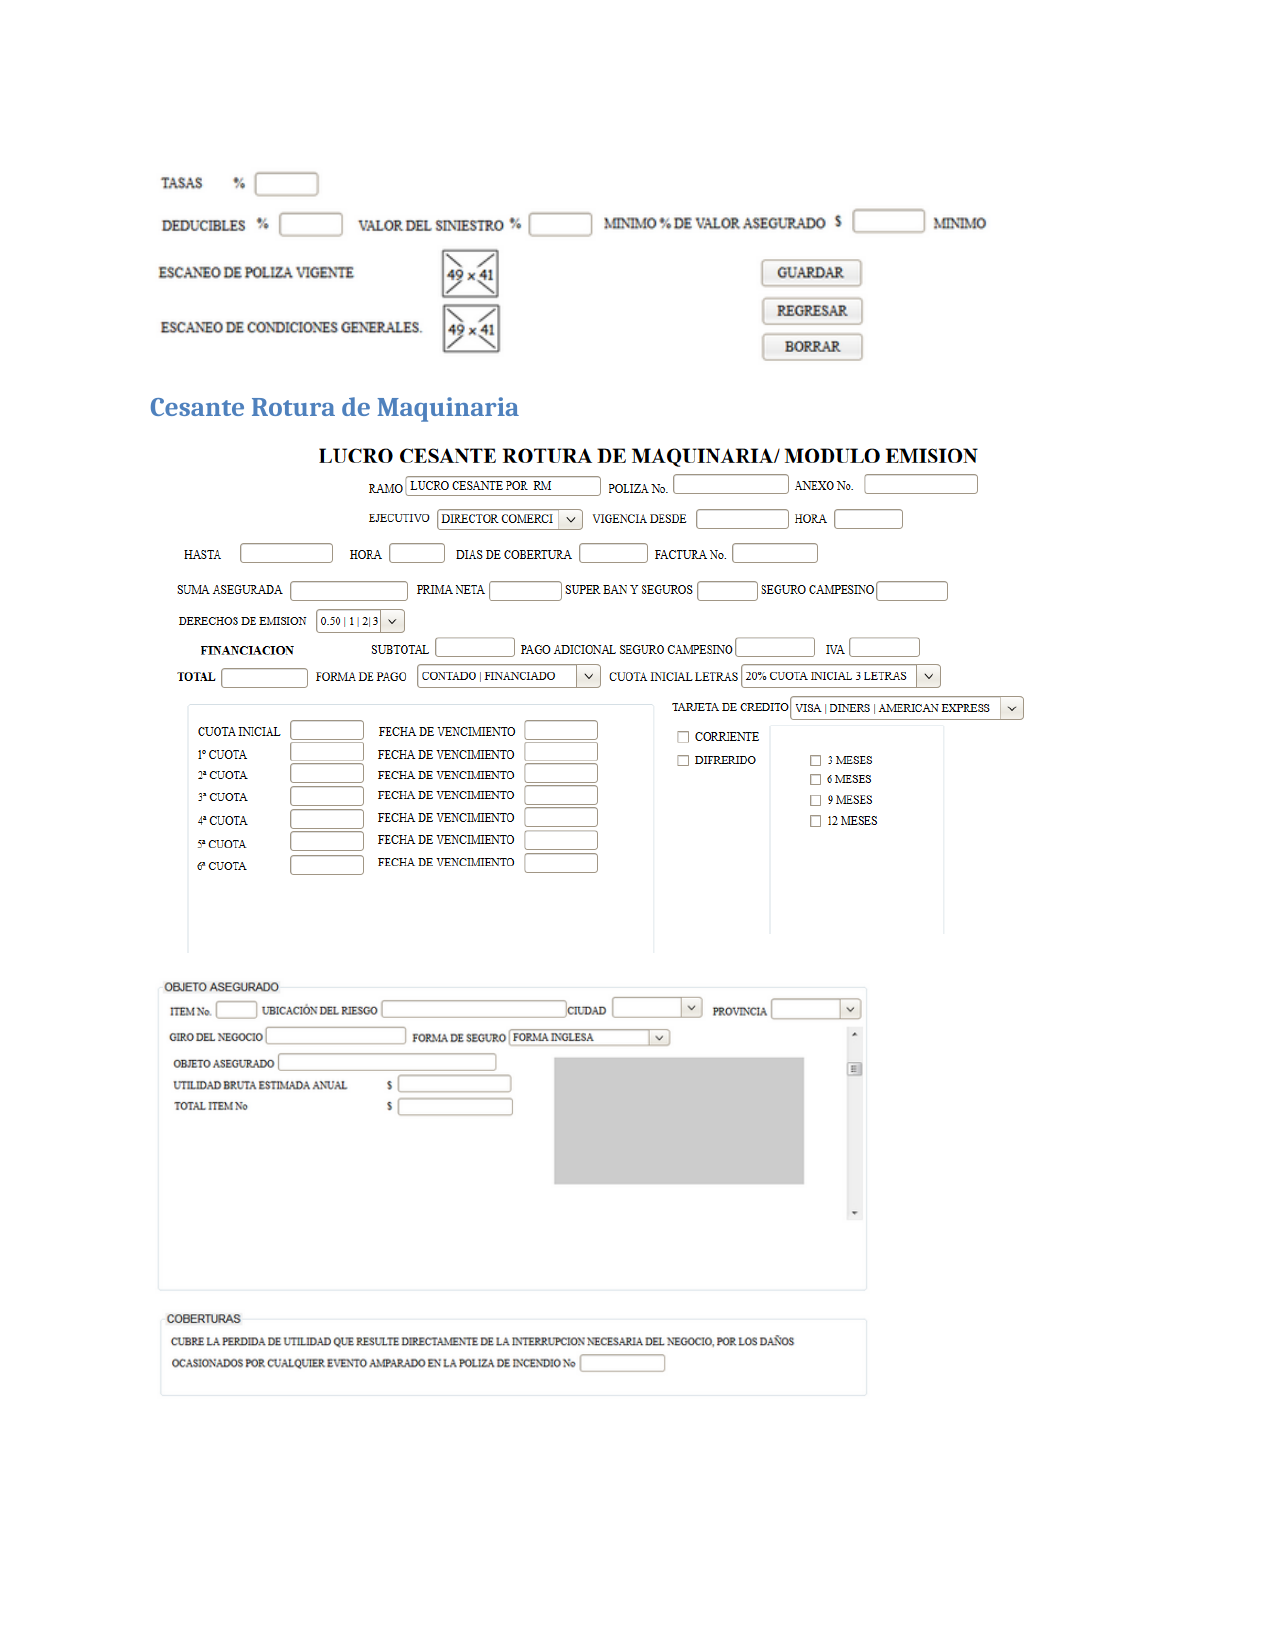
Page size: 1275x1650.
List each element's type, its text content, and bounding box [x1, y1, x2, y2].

subtitle Cesante Rotura de Maquinaria [150, 392, 1125, 423]
picture [150, 150, 1001, 367]
picture [150, 427, 1035, 953]
picture [150, 977, 875, 1405]
